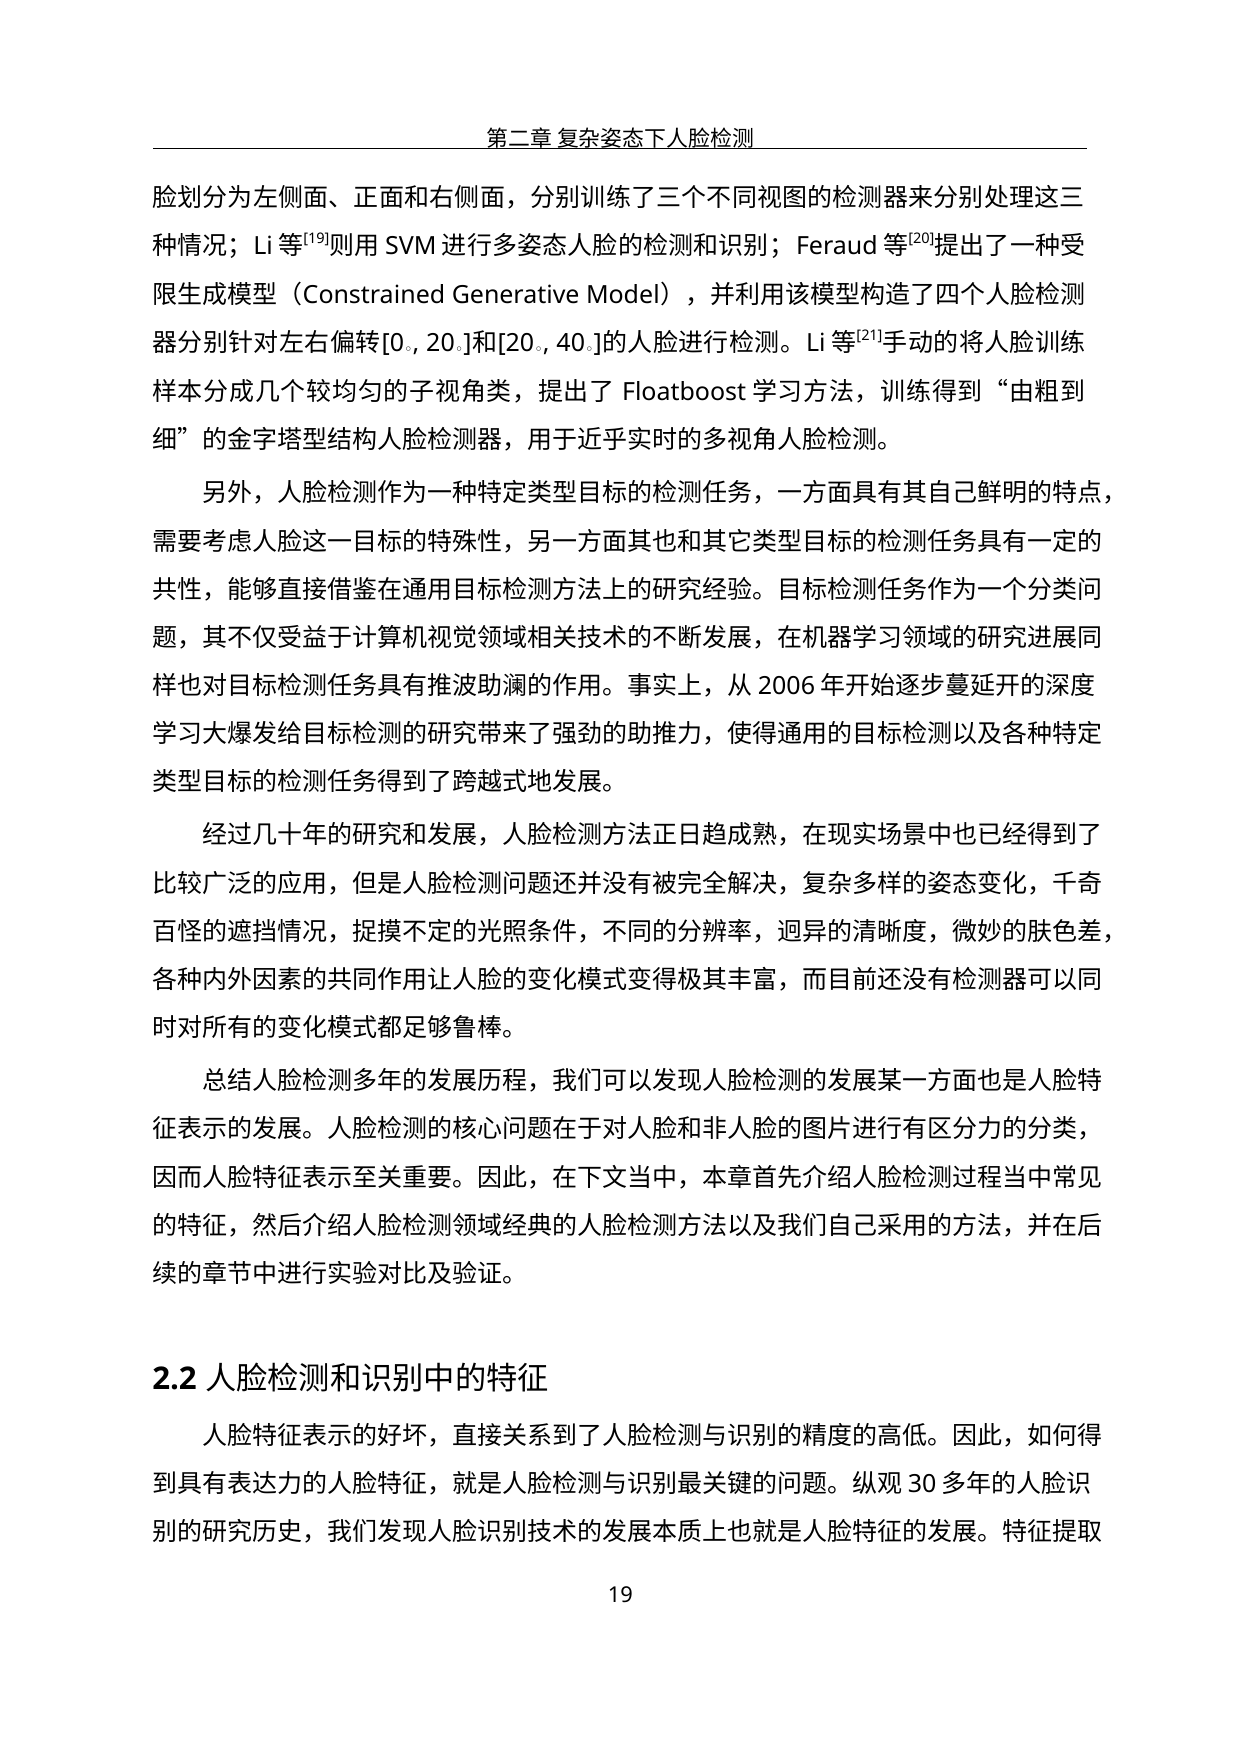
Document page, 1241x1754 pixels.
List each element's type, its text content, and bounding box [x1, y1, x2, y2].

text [152, 177, 1087, 456]
text 经过几十年的研究和发展，人脸检测方法正日趋成熟，在现实场景中也已经得到了比较广泛的应用，但是人脸检测问题还并没有被完全解决，复杂多样的姿态变化，千奇百怪的遮挡情况，捉摸不定的光照条件，不同的分辨率，迥异的清晰度，微妙的肤色差，各种内外因素的共同作用让人脸的变化模式变得极其丰富，而目前还没有检测器可以同时对所有的变化模式都足够鲁棒。 [153, 815, 1111, 1044]
text 总结人脸检测多年的发展历程，我们可以发现人脸检测的发展某一方面也是人脸特征表示的发展。人脸检测的核心问题在于对人脸和非人脸的图片进行有区分力的分类，因而人脸特征表示至关重要。因此，在下文当中，本章首先介绍人脸检测过程当中常见的特征，然后介绍人脸检测领域经典的人脸检测方法以及我们自己采用的方法，并在后续的章节中进行实验对比及验证。 [153, 1061, 1111, 1289]
text 另外，人脸检测作为一种特定类型目标的检测任务，一方面具有其自己鲜明的特点，需要考虑人脸这一目标的特殊性，另一方面其也和其它类型目标的检测任务具有一定的共性，能够直接借鉴在通用目标检测方法上的研究经验。目标检测任务作为一个分类问题，其不仅受益于计算机视觉领域相关技术的不断发展，在机器学习领域的研究进展同样也对目标检测任务具有推波助澜的作用。事实上，从2006年开始逐步蔓延开的深度学习大爆发给目标检测的研究带来了强劲的助推力，使得通用的目标检测以及各种特定类型目标的检测任务得到了跨越式地发展。 [153, 473, 1111, 798]
subtitle 2.2 人脸检测和识别中的特征 [152, 1353, 1111, 1398]
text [153, 1415, 1111, 1548]
